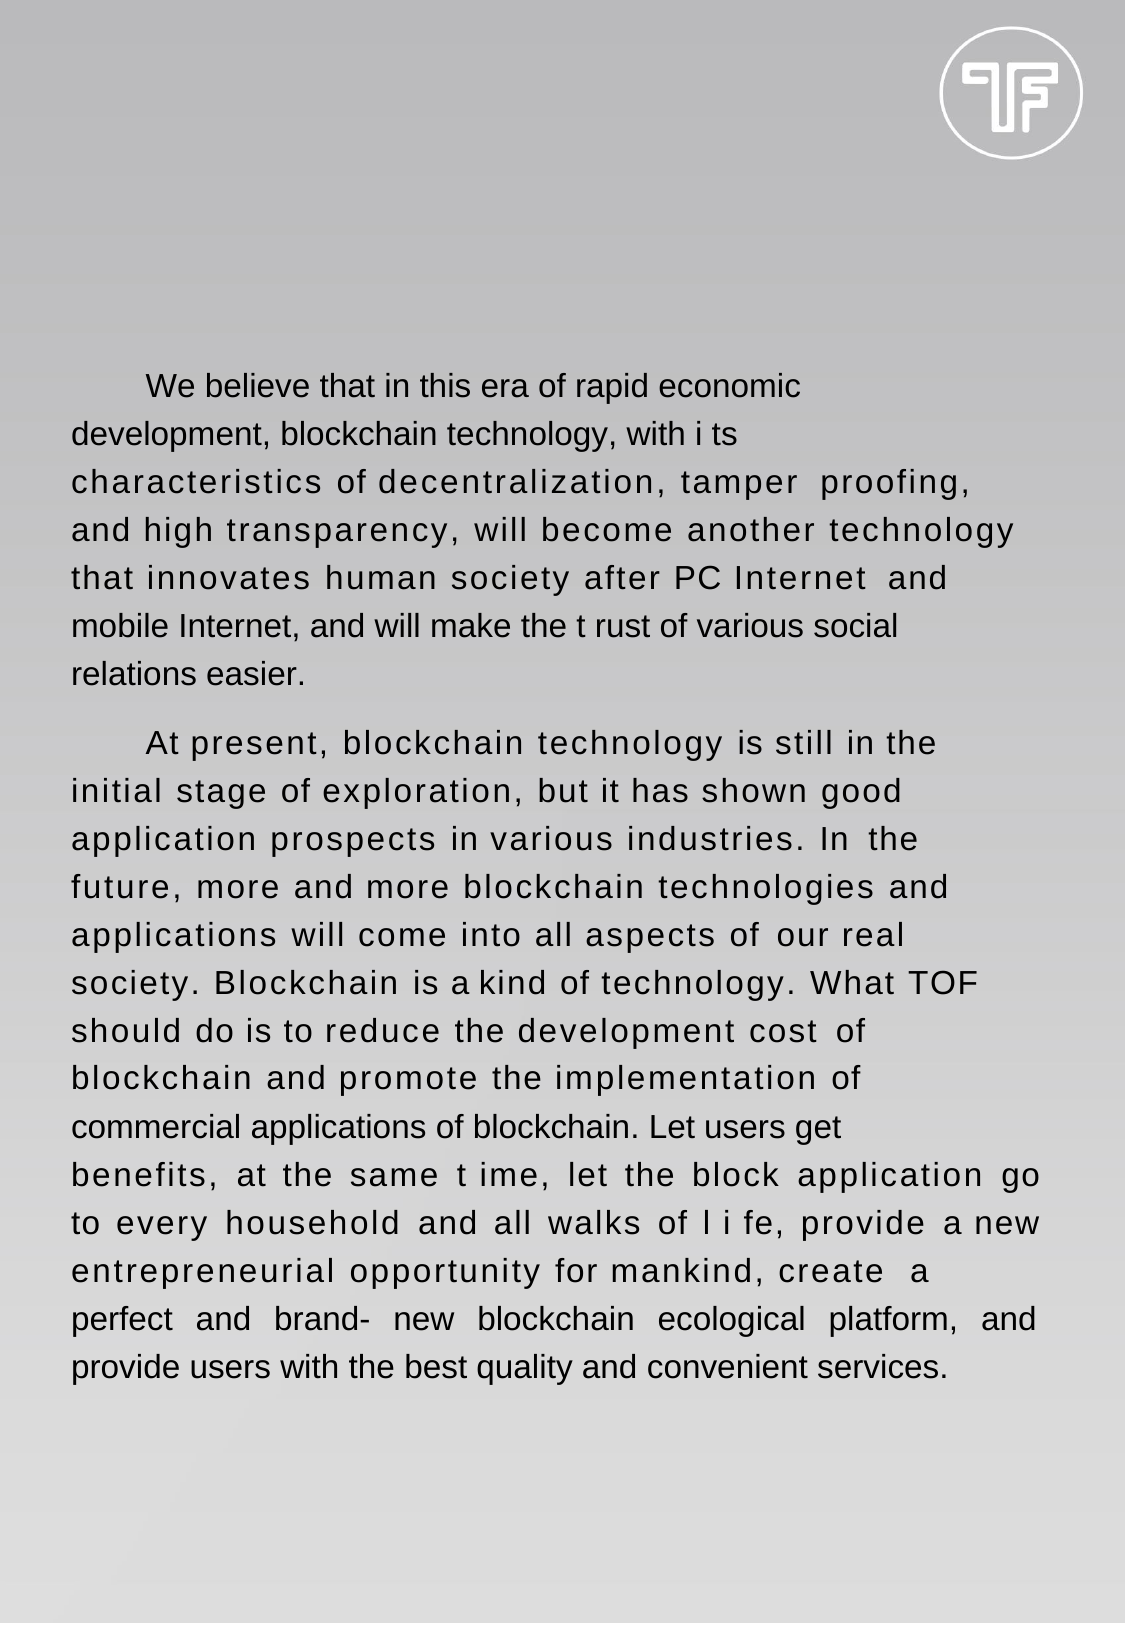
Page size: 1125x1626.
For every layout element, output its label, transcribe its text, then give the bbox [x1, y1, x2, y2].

text blockchain and promote the implementation of [71, 1059, 1100, 1097]
text and high transparency, will become another technology that innovates human society after PC Internet and [71, 510, 1030, 596]
text society. Blockchain is a kind of technology. What TOF should do is to reduce the development cost of [71, 963, 1030, 1049]
text perfect and brand- new blockchain ecological platform, and provide users with the best quality and convenient services. [71, 1299, 1038, 1386]
text characteristics of decentralization, tamper proofing, [71, 462, 1100, 500]
text commercial applications of blockchain. Let users get [71, 1107, 1100, 1145]
text At present, blockchain technology is still in the initial stage of exploration, but it has shown good application prospects in various industries. In the [71, 723, 1030, 857]
text benefits, at the same t ime, let the block application go to every household and all walks of l i fe, provide a new entrepreneurial opportunity for mankind, create a [71, 1155, 1040, 1289]
picture [0, 0, 1125, 1623]
text mobile Internet, and will make the t rust of various social relations easier. [71, 606, 933, 692]
text future, more and more blockchain technologies and applications will come into all aspects of our real [71, 867, 1100, 953]
text We believe that in this era of rapid economic development, blockchain technology, with i ts [71, 366, 933, 452]
